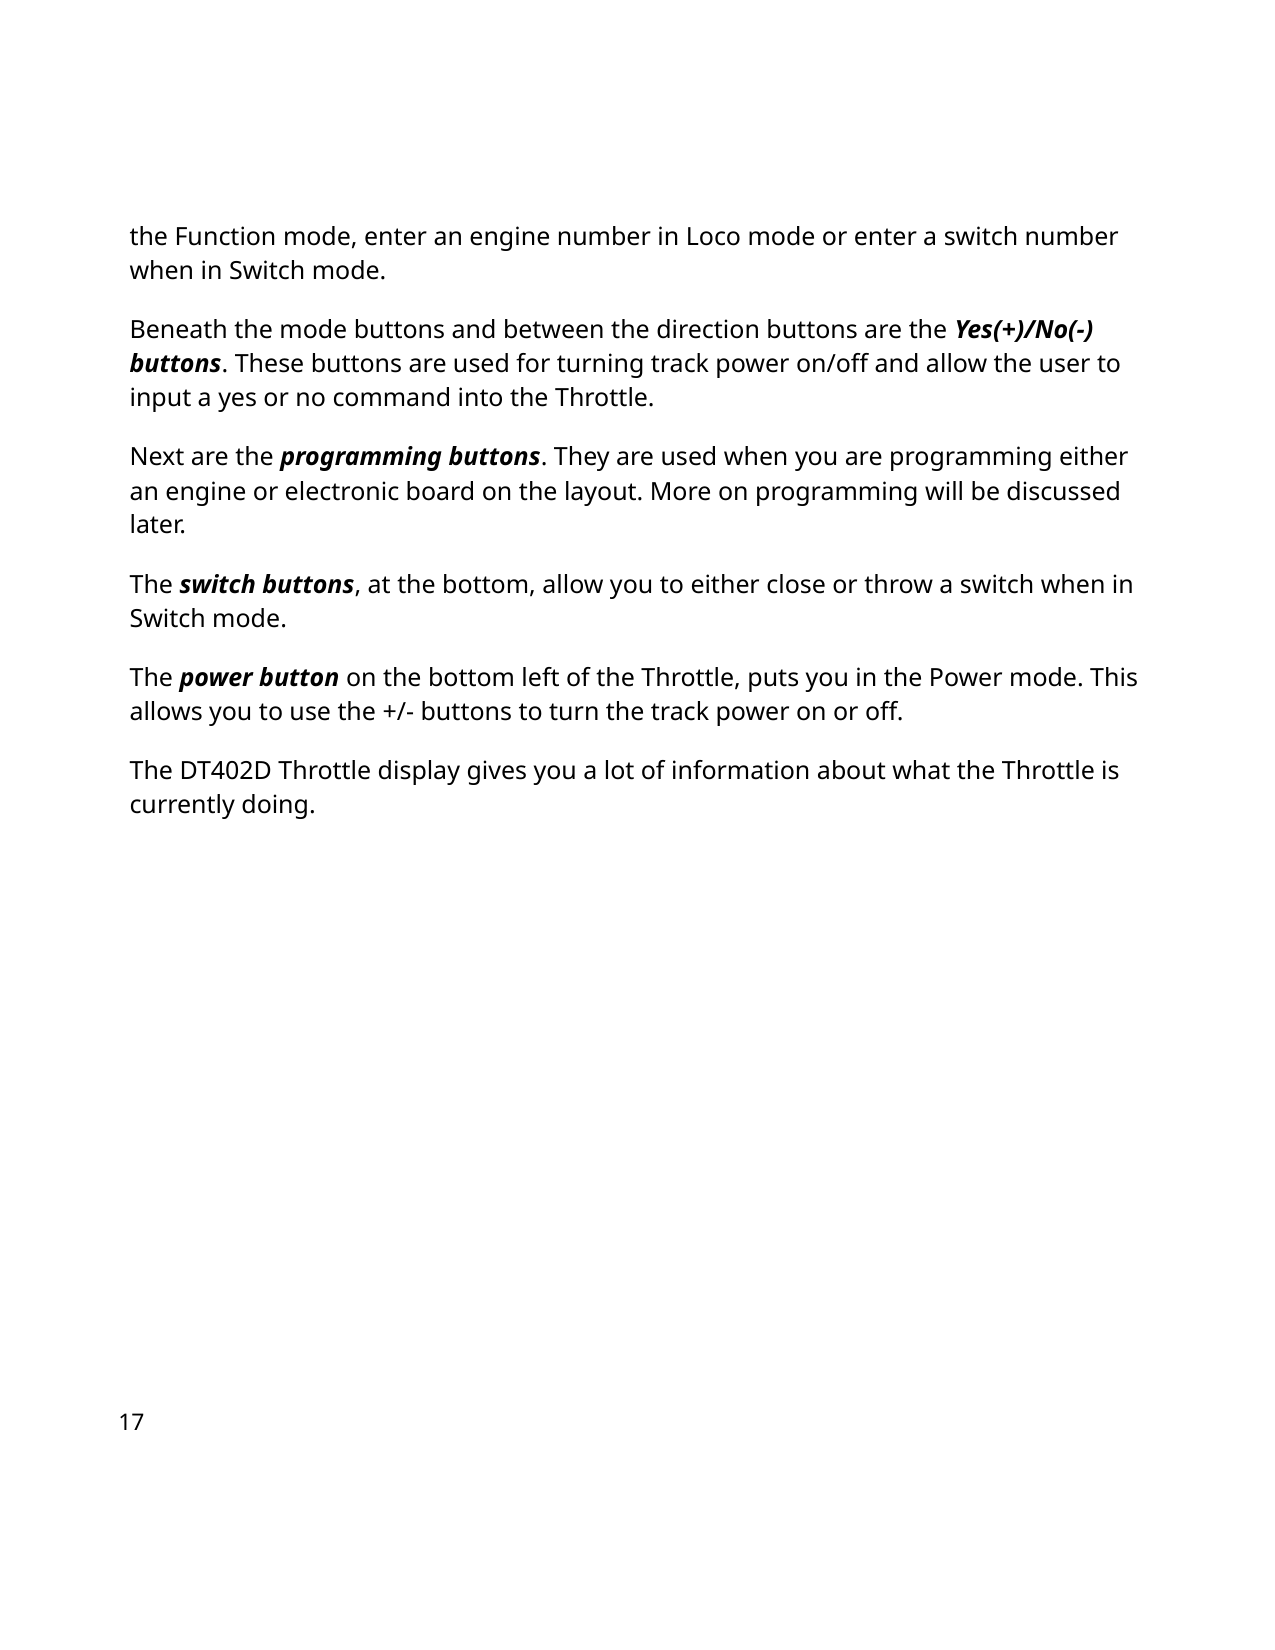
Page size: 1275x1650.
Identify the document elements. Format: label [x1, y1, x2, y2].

table_cell [118, 219, 1168, 846]
